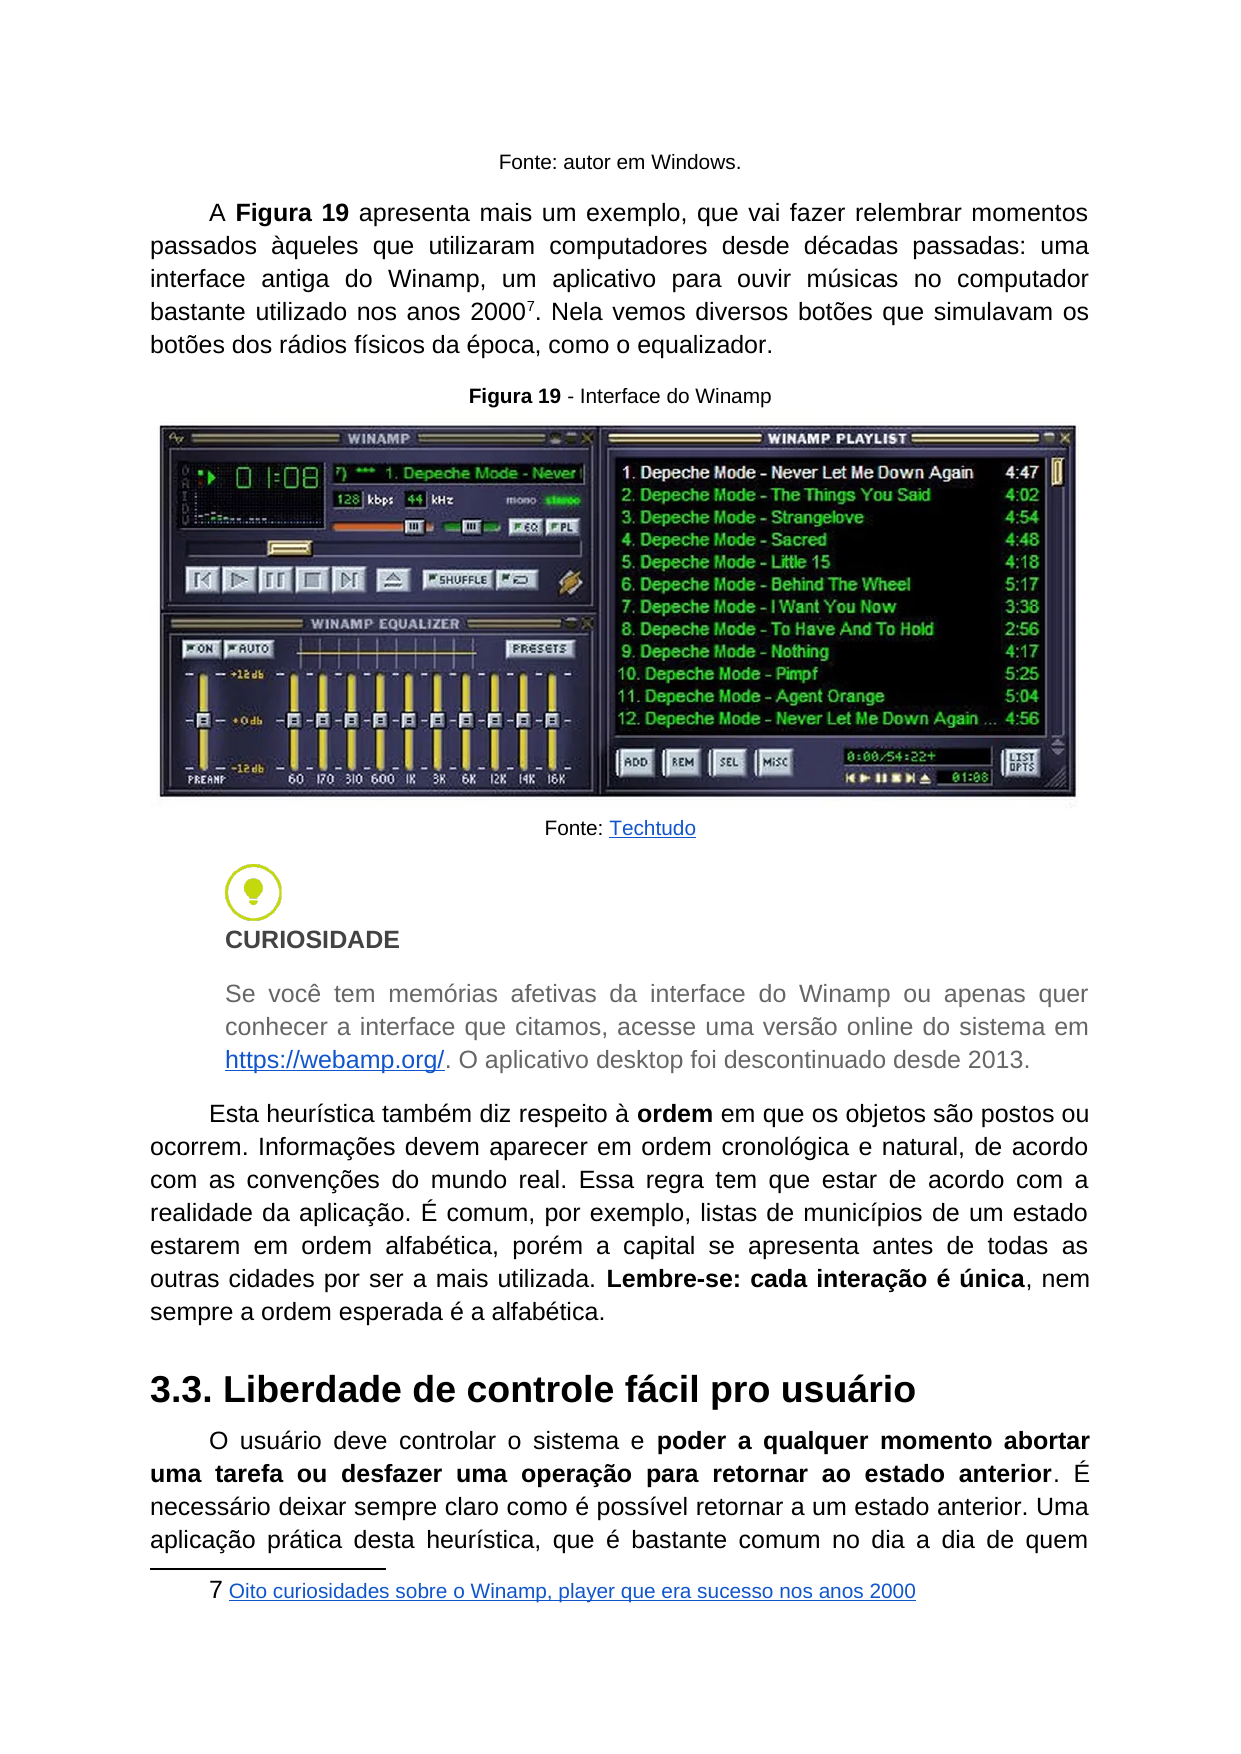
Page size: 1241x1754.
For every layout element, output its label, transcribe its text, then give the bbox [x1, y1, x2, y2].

text A Figura 19 apresenta mais um exemplo, que vai fazer relembrar momentos passados àqueles que utilizaram computadores desde décadas passadas: uma interface antiga do Winamp, um aplicativo para ouvir músicas no computador bastante utilizado nos anos 2000. Nela vemos diversos botões que simulavam os botões dos rádios físicos da época, como o equalizador. [150, 198, 1090, 359]
text Fonte: Techtudo [150, 816, 1090, 840]
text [150, 1426, 1090, 1553]
picture [225, 864, 282, 921]
text Esta heurística também diz respeito à ordem em que os objetos são postos ou ocorrem. Informações devem aparecer em ordem cronológica e natural, de acordo com as convenções do mundo real. Essa regra tem que estar de acordo com a realidade da aplicação. É comum, por exemplo, listas de municípios de um estado estarem em ordem alfabética, porém a capital se apresenta antes de todas as outras cidades por ser a mais utilizada. Lembre-se: cada interação é única, nem sempre a ordem esperada é a alfabética. [150, 1099, 1090, 1326]
picture [150, 411, 1091, 812]
text Se você tem memórias afetivas da interface do Winamp ou apenas quer conhecer a interface que citamos, acesse uma versão online do sistema em https://webamp.org/. O aplicativo desktop foi descontinuado desde 2013. [225, 979, 1090, 1074]
text CURIOSIDADE [150, 925, 1090, 954]
text Fonte: autor em Windows. [150, 150, 1090, 174]
text Figura 19 - Interface do Winamp [150, 384, 1090, 408]
subtitle 3.3. Liberdade de controle fácil pro usuário [150, 1368, 1090, 1411]
